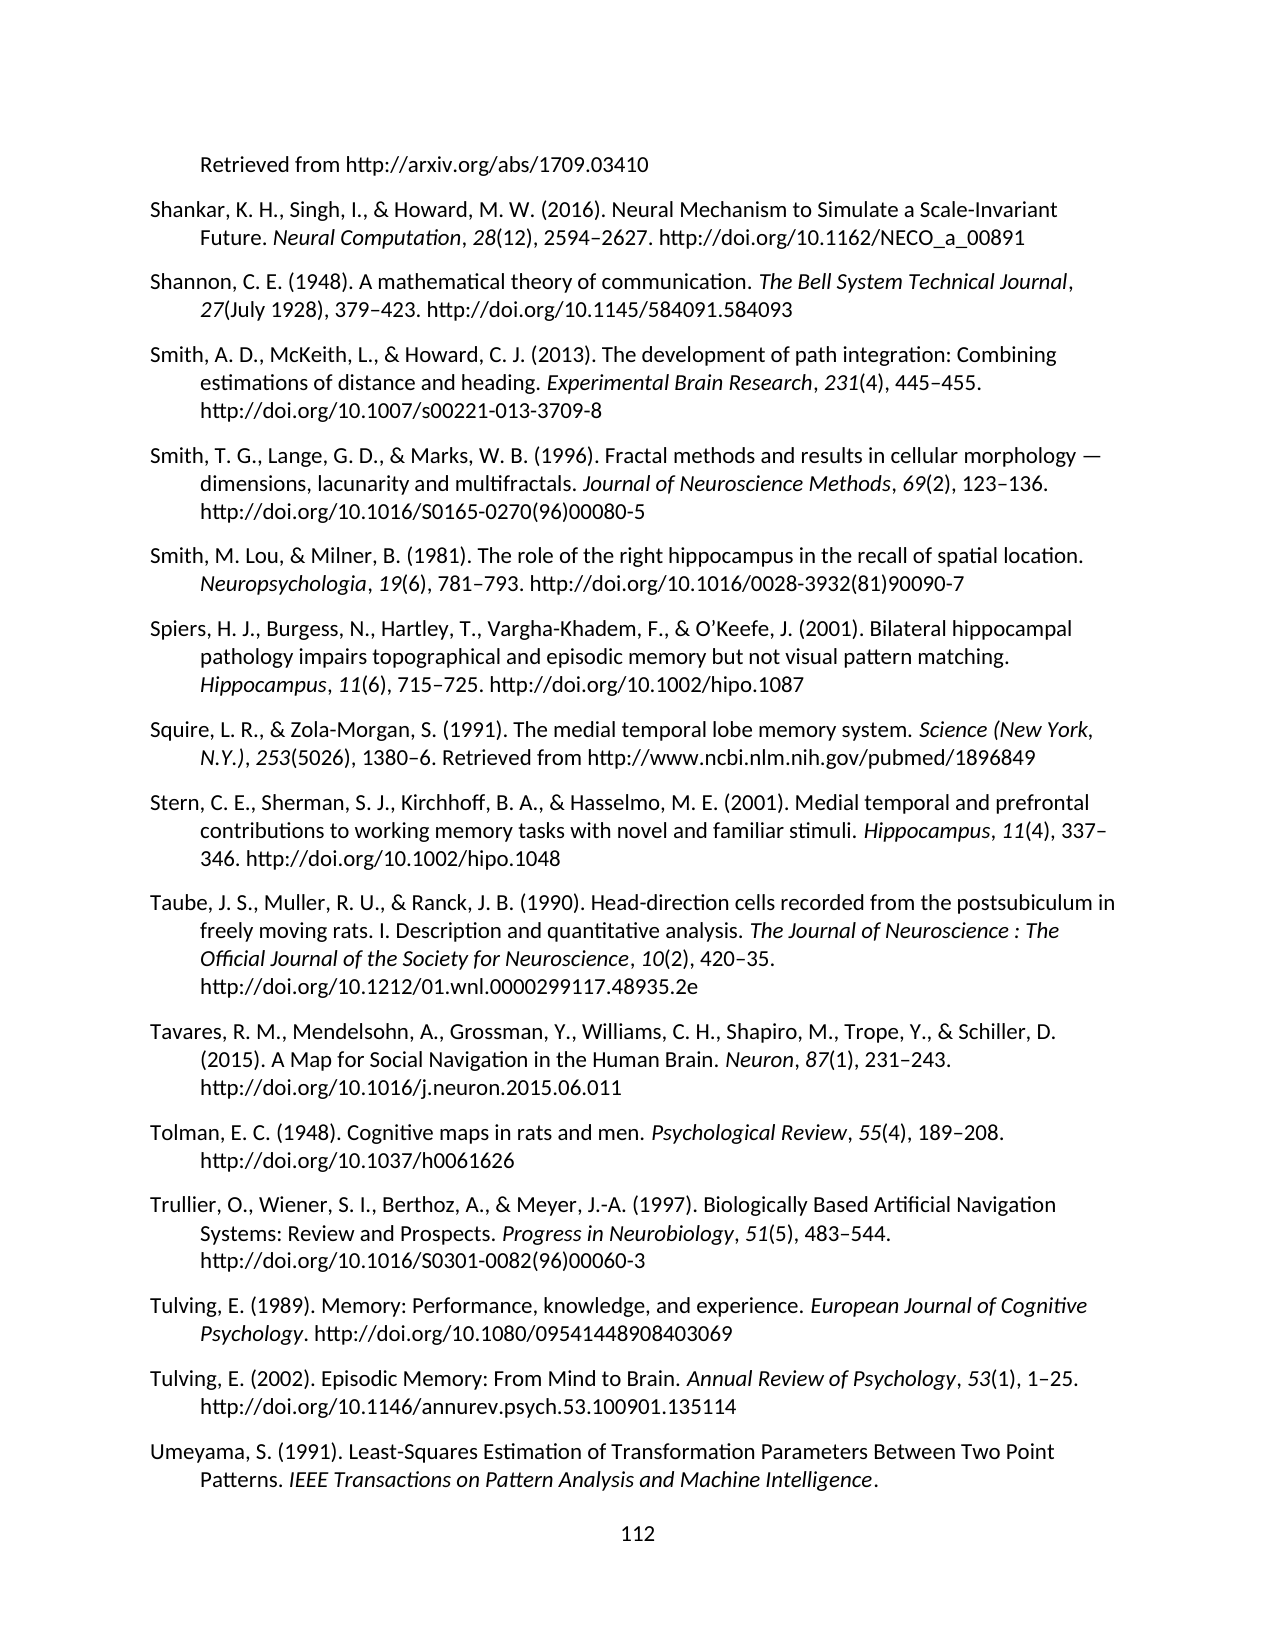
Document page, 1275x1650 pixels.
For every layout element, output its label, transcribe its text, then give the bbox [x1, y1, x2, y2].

text Stern, C. E., Sherman, S. J., Kirchhoff, B. A., & Hasselmo, M. E. (2001). Medial temporal and prefrontal contributions to working memory tasks with novel and familiar stimuli. Hippocampus, 11(4), 337–346. http://doi.org/10.1002/hipo.1048 [150, 788, 1125, 872]
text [150, 1437, 1125, 1493]
text Tolman, E. C. (1948). Cognitive maps in rats and men. Psychological Review, 55(4), 189–208. http://doi.org/10.1037/h0061626 [150, 1118, 1125, 1174]
text Smith, M. Lou, & Milner, B. (1981). The role of the right hippocampus in the recall of spatial location. Neuropsychologia, 19(6), 781–793. http://doi.org/10.1016/0028-3932(81)90090-7 [150, 542, 1125, 598]
text Smith, T. G., Lange, G. D., & Marks, W. B. (1996). Fractal methods and results in cellular morphology — dimensions, lacunarity and multifractals. Journal of Neuroscience Methods, 69(2), 123–136. http://doi.org/10.1016/S0165-0270(96)00080-5 [150, 441, 1125, 525]
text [150, 150, 1125, 178]
text Shannon, C. E. (1948). A mathematical theory of communication. The Bell System Technical Journal, 27(July 1928), 379–423. http://doi.org/10.1145/584091.584093 [150, 267, 1125, 323]
text Smith, A. D., McKeith, L., & Howard, C. J. (2013). The development of path integration: Combining estimations of distance and heading. Experimental Brain Research, 231(4), 445–455. http://doi.org/10.1007/s00221-013-3709-8 [150, 340, 1125, 424]
text Squire, L. R., & Zola-Morgan, S. (1991). The medial temporal lobe memory system. Science (New York, N.Y.), 253(5026), 1380–6. Retrieved from http://www.ncbi.nlm.nih.gov/pubmed/1896849 [150, 715, 1125, 771]
text Spiers, H. J., Burgess, N., Hartley, T., Vargha-Khadem, F., & O’Keefe, J. (2001). Bilateral hippocampal pathology impairs topographical and episodic memory but not visual pattern matching. Hippocampus, 11(6), 715–725. http://doi.org/10.1002/hipo.1087 [150, 614, 1125, 698]
text Tavares, R. M., Mendelsohn, A., Grossman, Y., Williams, C. H., Shapiro, M., Trope, Y., & Schiller, D. (2015). A Map for Social Navigation in the Human Brain. Neuron, 87(1), 231–243. http://doi.org/10.1016/j.neuron.2015.06.011 [150, 1017, 1125, 1101]
text Taube, J. S., Muller, R. U., & Ranck, J. B. (1990). Head-direction cells recorded from the postsubiculum in freely moving rats. I. Description and quantitative analysis. The Journal of Neuroscience : The Official Journal of the Society for Neuroscience, 10(2), 420–35. http://doi.org/10.1212/01.wnl.0000299117.48935.2e [150, 888, 1125, 1001]
text Tulving, E. (1989). Memory: Performance, knowledge, and experience. European Journal of Cognitive Psychology. http://doi.org/10.1080/09541448908403069 [150, 1291, 1125, 1347]
text Trullier, O., Wiener, S. I., Berthoz, A., & Meyer, J.-A. (1997). Biologically Based Artificial Navigation Systems: Review and Prospects. Progress in Neurobiology, 51(5), 483–544. http://doi.org/10.1016/S0301-0082(96)00060-3 [150, 1191, 1125, 1275]
text Shankar, K. H., Singh, I., & Howard, M. W. (2016). Neural Mechanism to Simulate a Scale-Invariant Future. Neural Computation, 28(12), 2594–2627. http://doi.org/10.1162/NECO_a_00891 [150, 195, 1125, 251]
text Tulving, E. (2002). Episodic Memory: From Mind to Brain. Annual Review of Psychology, 53(1), 1–25. http://doi.org/10.1146/annurev.psych.53.100901.135114 [150, 1364, 1125, 1420]
